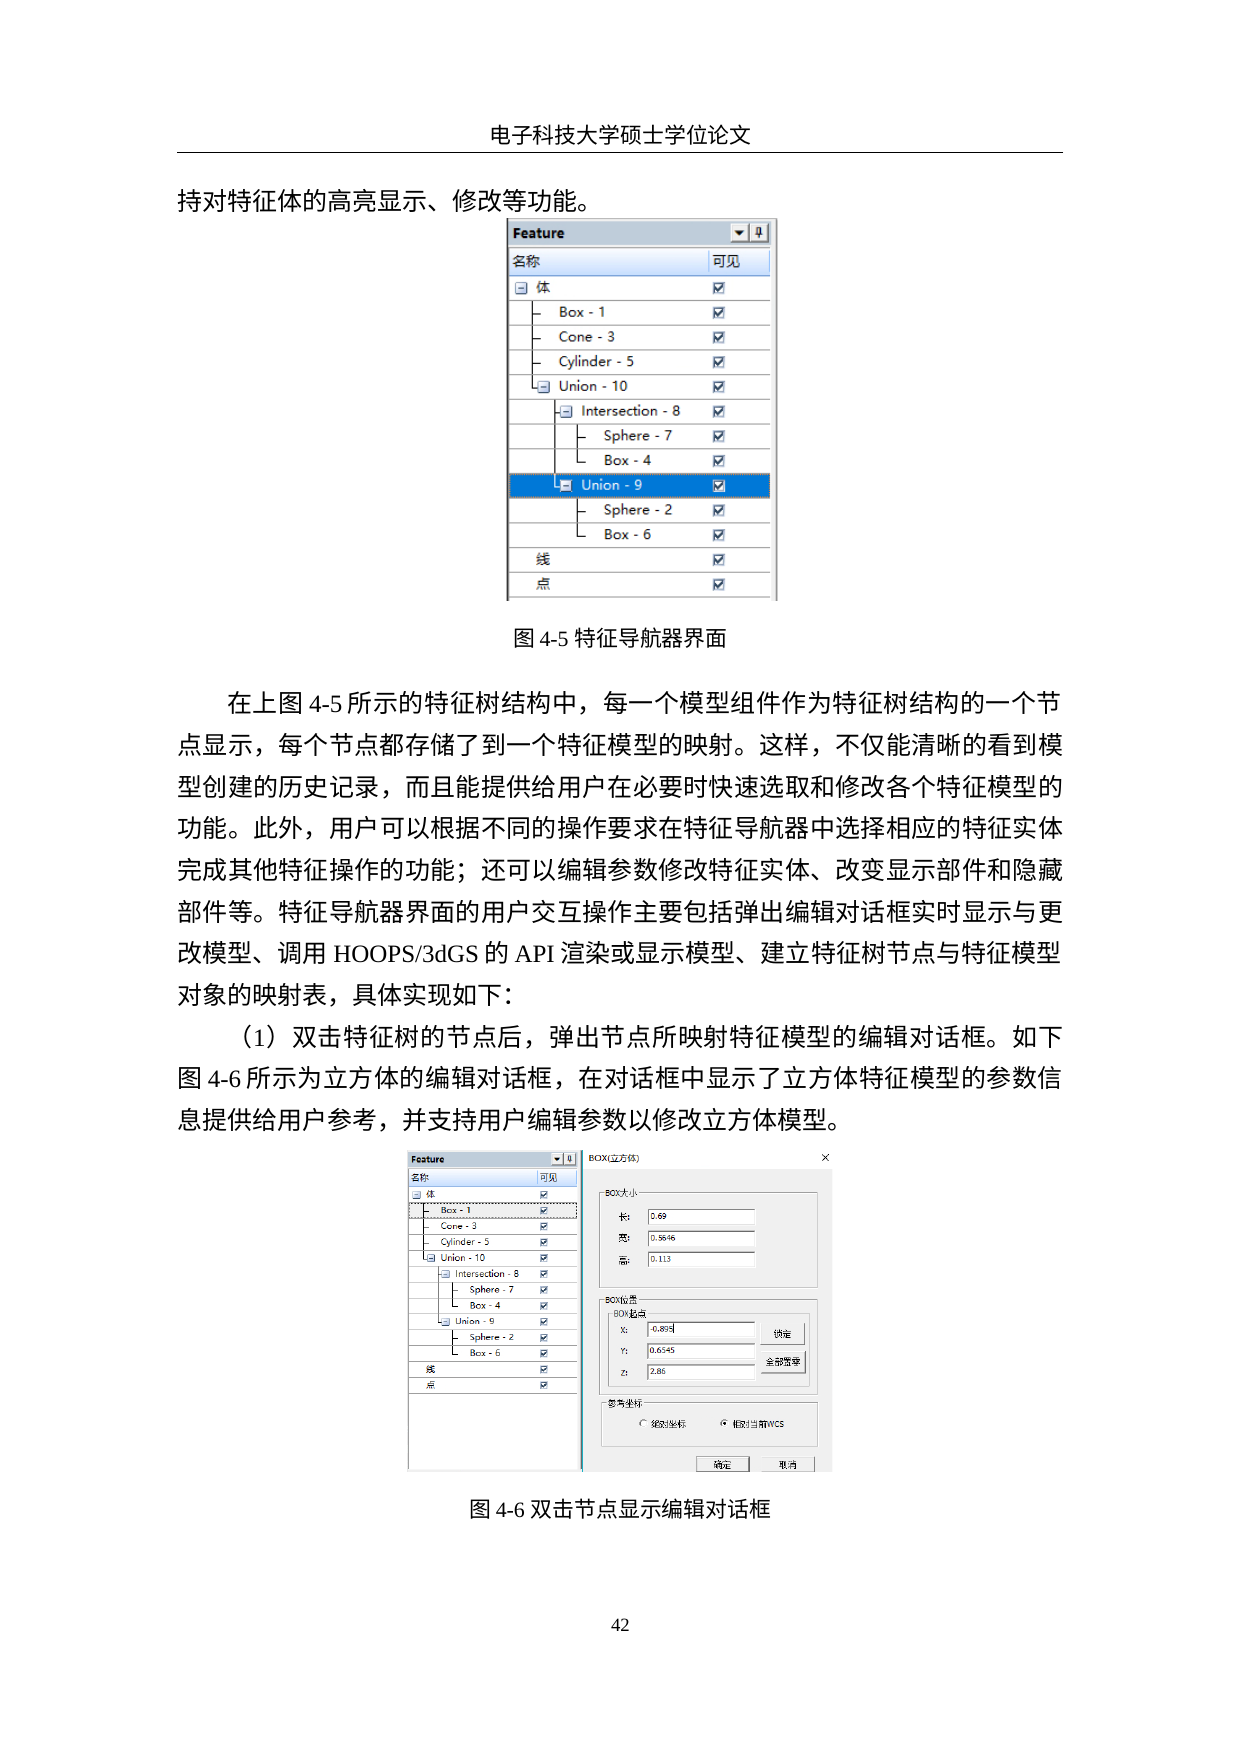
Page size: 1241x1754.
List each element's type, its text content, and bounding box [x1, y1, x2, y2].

text 在上图4-5所示的特征树结构中，每一个模型组件作为特征树结构的一个节点显示，每个节点都存储了到一个特征模型的映射。这样，不仅能清晰的看到模型创建的历史记录，而且能提供给用户在必要时快速选取和修改各个特征模型的功能。此外，用户可以根据不同的操作要求在特征导航器中选择相应的特征实体，完成其他特征操作的功能；还可以编辑参数修改特征实体、改变显示部件和隐藏部件等。特征导航器界面的用户交互操作主要包括弹出编辑对话框实时显示与更改模型、调用HOOPS/3dGS的API渲染或显示模型、建立特征树节点与特征模型对象的映射表，具体实现如下： [177, 679, 1063, 1013]
text 图4-6 双击节点显示编辑对话框 [177, 1484, 1063, 1526]
picture [407, 1150, 833, 1472]
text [177, 177, 1063, 219]
picture [506, 218, 778, 601]
text 图4-5 特征导航器界面 [177, 613, 1063, 654]
text （1）双击特征树的节点后，弹出节点所映射特征模型的编辑对话框。如下图4-6所示为立方体的编辑对话框，在对话框中显示了立方体特征模型的参数信息提供给用户参考，并支持用户编辑参数以修改立方体模型。 [177, 1013, 1063, 1138]
